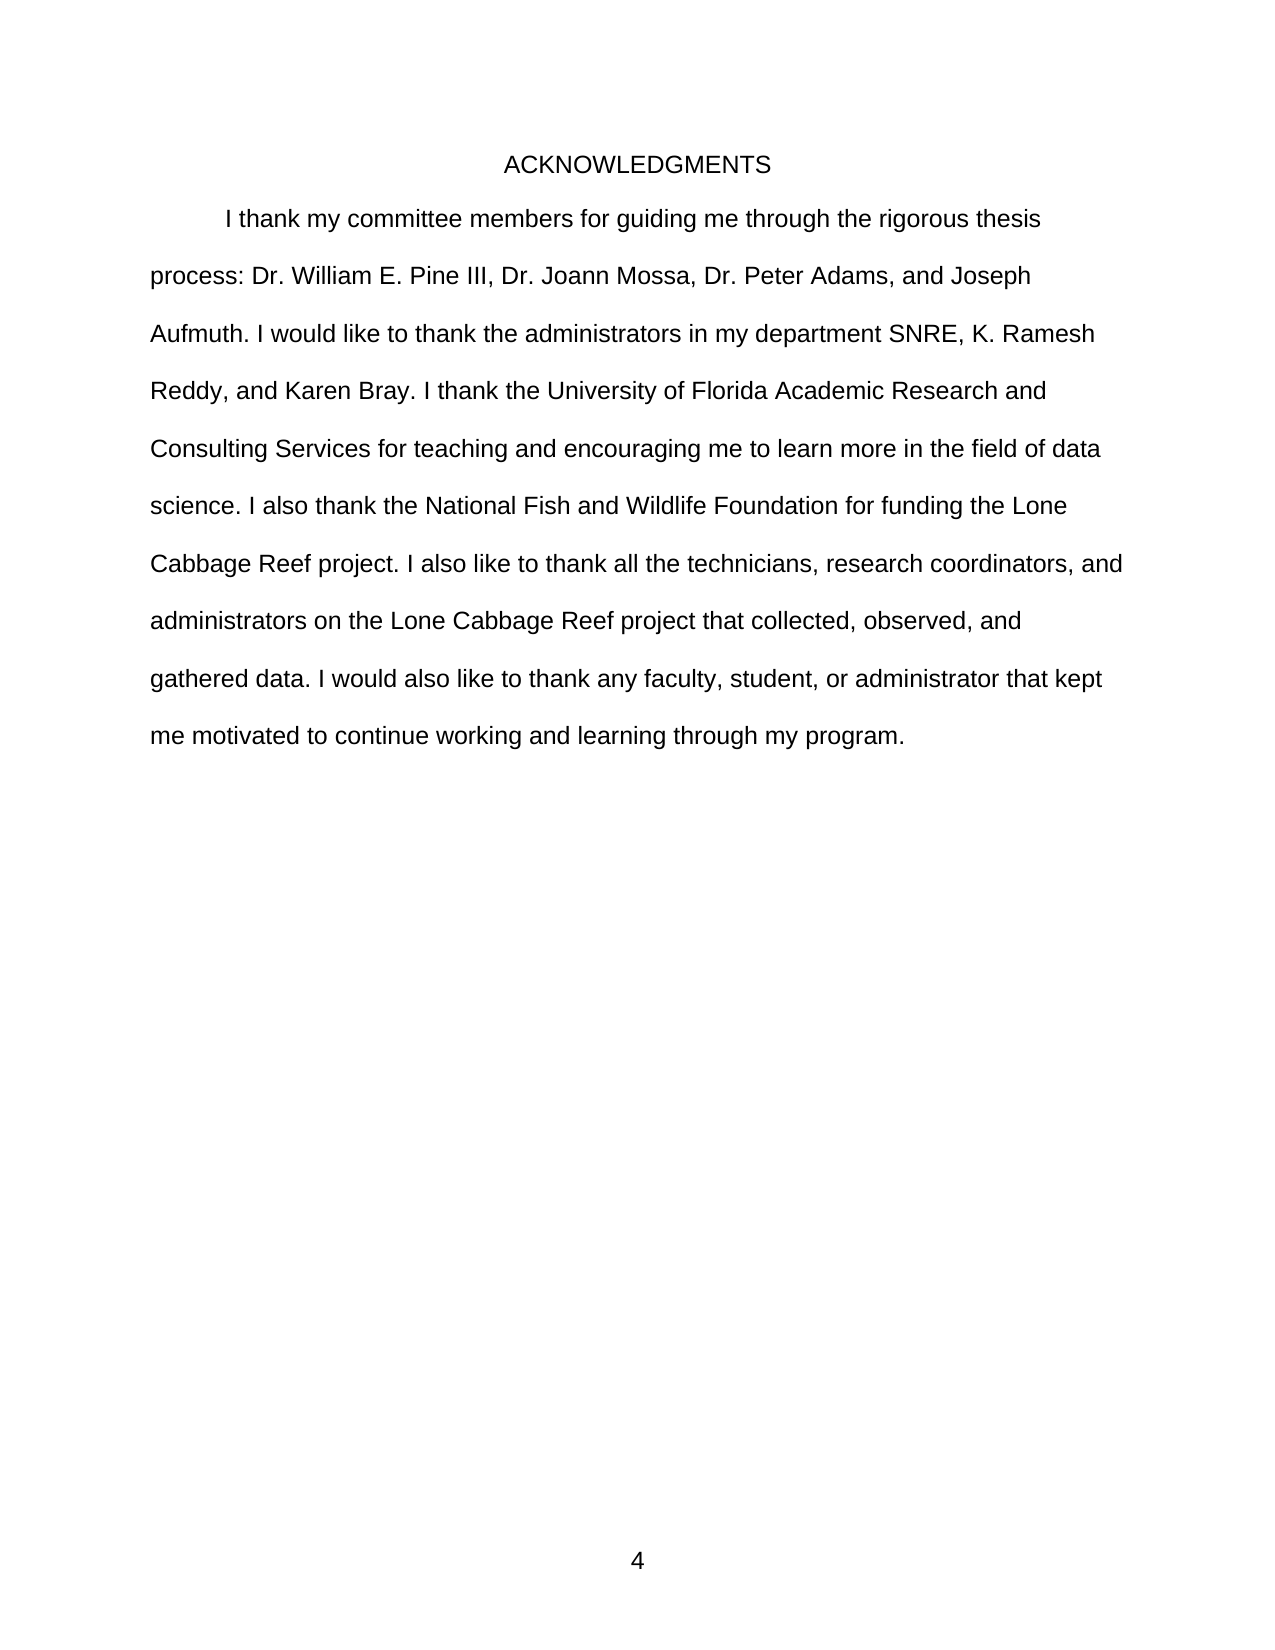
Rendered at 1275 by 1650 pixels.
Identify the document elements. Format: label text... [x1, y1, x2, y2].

text I thank my committee members for guiding me through the rigorous thesis process: Dr. William E. Pine III, Dr. Joann Mossa, Dr. Peter Adams, and Joseph Aufmuth. I would like to thank the administrators in my department SNRE, K. Ramesh Reddy, and Karen Bray. I thank the University of Florida Academic Research and Consulting Services for teaching and encouraging me to learn more in the field of data science. I also thank the National Fish and Wildlife Foundation for funding the Lone Cabbage Reef project. I also like to thank all the technicians, research coordinators, and administrators on the Lone Cabbage Reef project that collected, observed, and gathered data. I would also like to thank any faculty, student, or administrator that kept me motivated to continue working and learning through my program. [150, 204, 1125, 750]
title ACKNOWLEDGMENTS [150, 150, 1125, 179]
